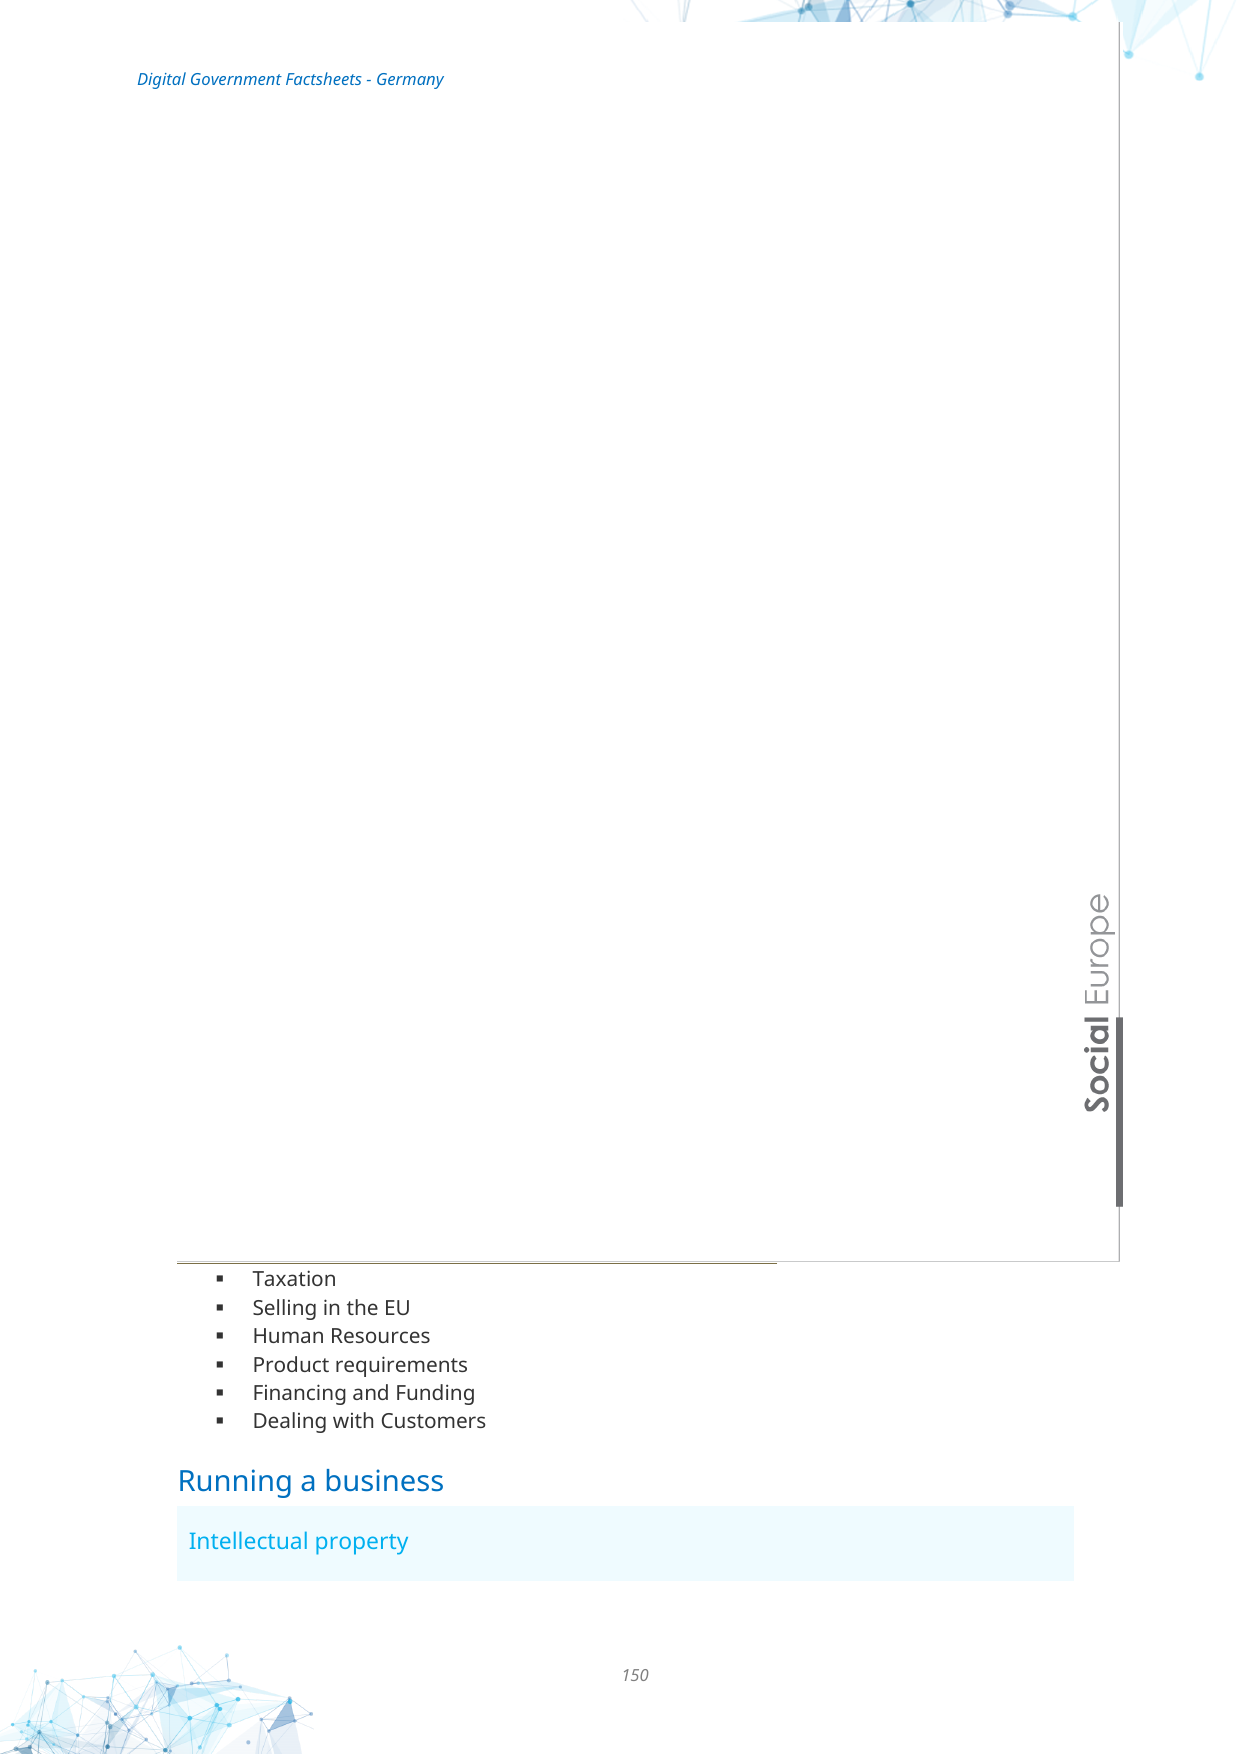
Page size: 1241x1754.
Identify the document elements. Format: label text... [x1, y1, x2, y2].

list Dealing with Customers [215, 1407, 1092, 1435]
picture [177, 22, 1123, 1262]
subtitle Running a business [177, 1460, 1092, 1500]
list Product requirements [215, 1350, 1092, 1378]
table_header Intellectual property [177, 1506, 1074, 1581]
list Selling in the EU [215, 1293, 1092, 1321]
list Taxation [215, 1264, 1092, 1293]
list Financing and Funding [215, 1378, 1092, 1407]
list Human Resources [215, 1321, 1092, 1350]
